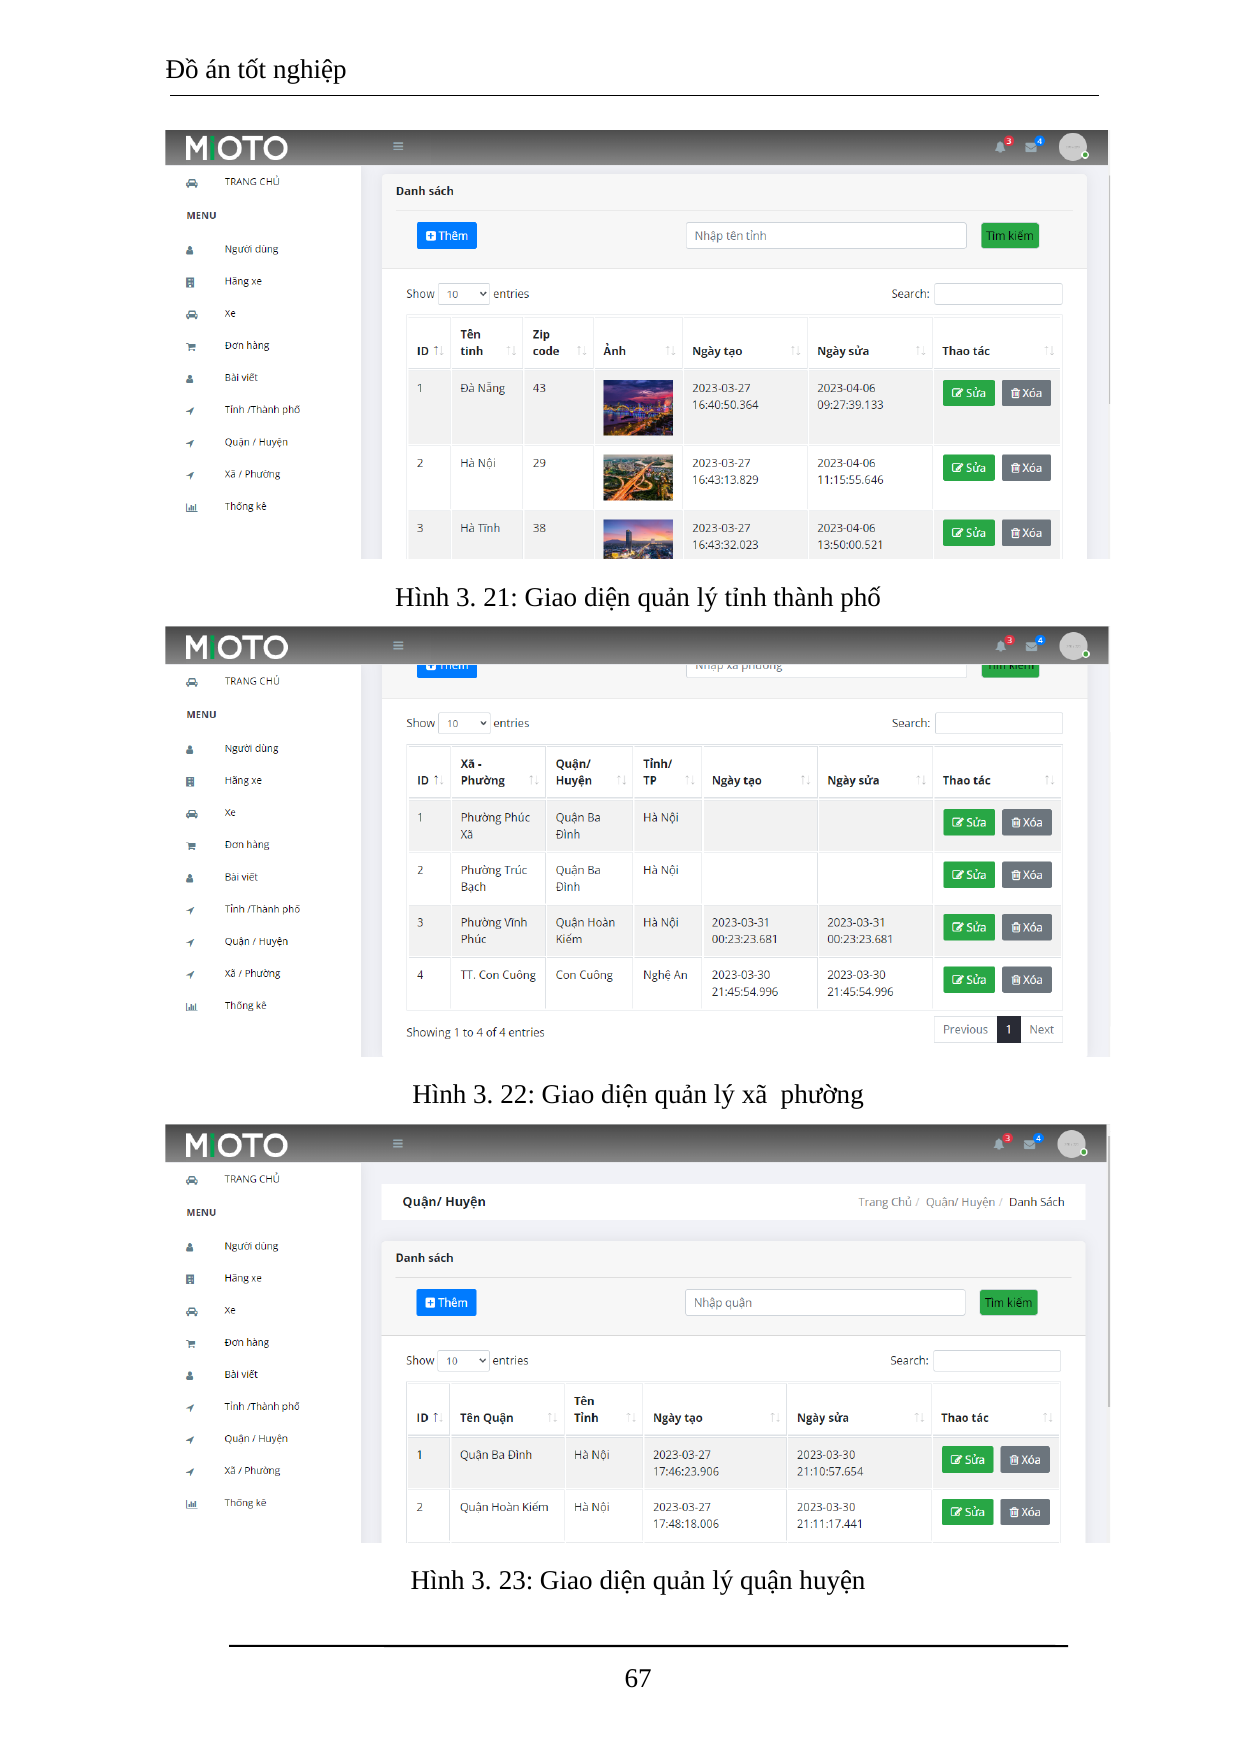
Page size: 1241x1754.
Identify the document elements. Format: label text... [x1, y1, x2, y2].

text Hình 3. 23: Giao diện quản lý quận huyện [165, 1564, 1110, 1595]
picture [165, 130, 1111, 559]
text Hình 3. 22: Giao diện quản lý xã phường [165, 1078, 1110, 1110]
picture [165, 624, 1111, 1057]
picture [165, 1122, 1111, 1543]
text Hình 3. 21: Giao diện quản lý tỉnh thành phố [165, 581, 1110, 612]
